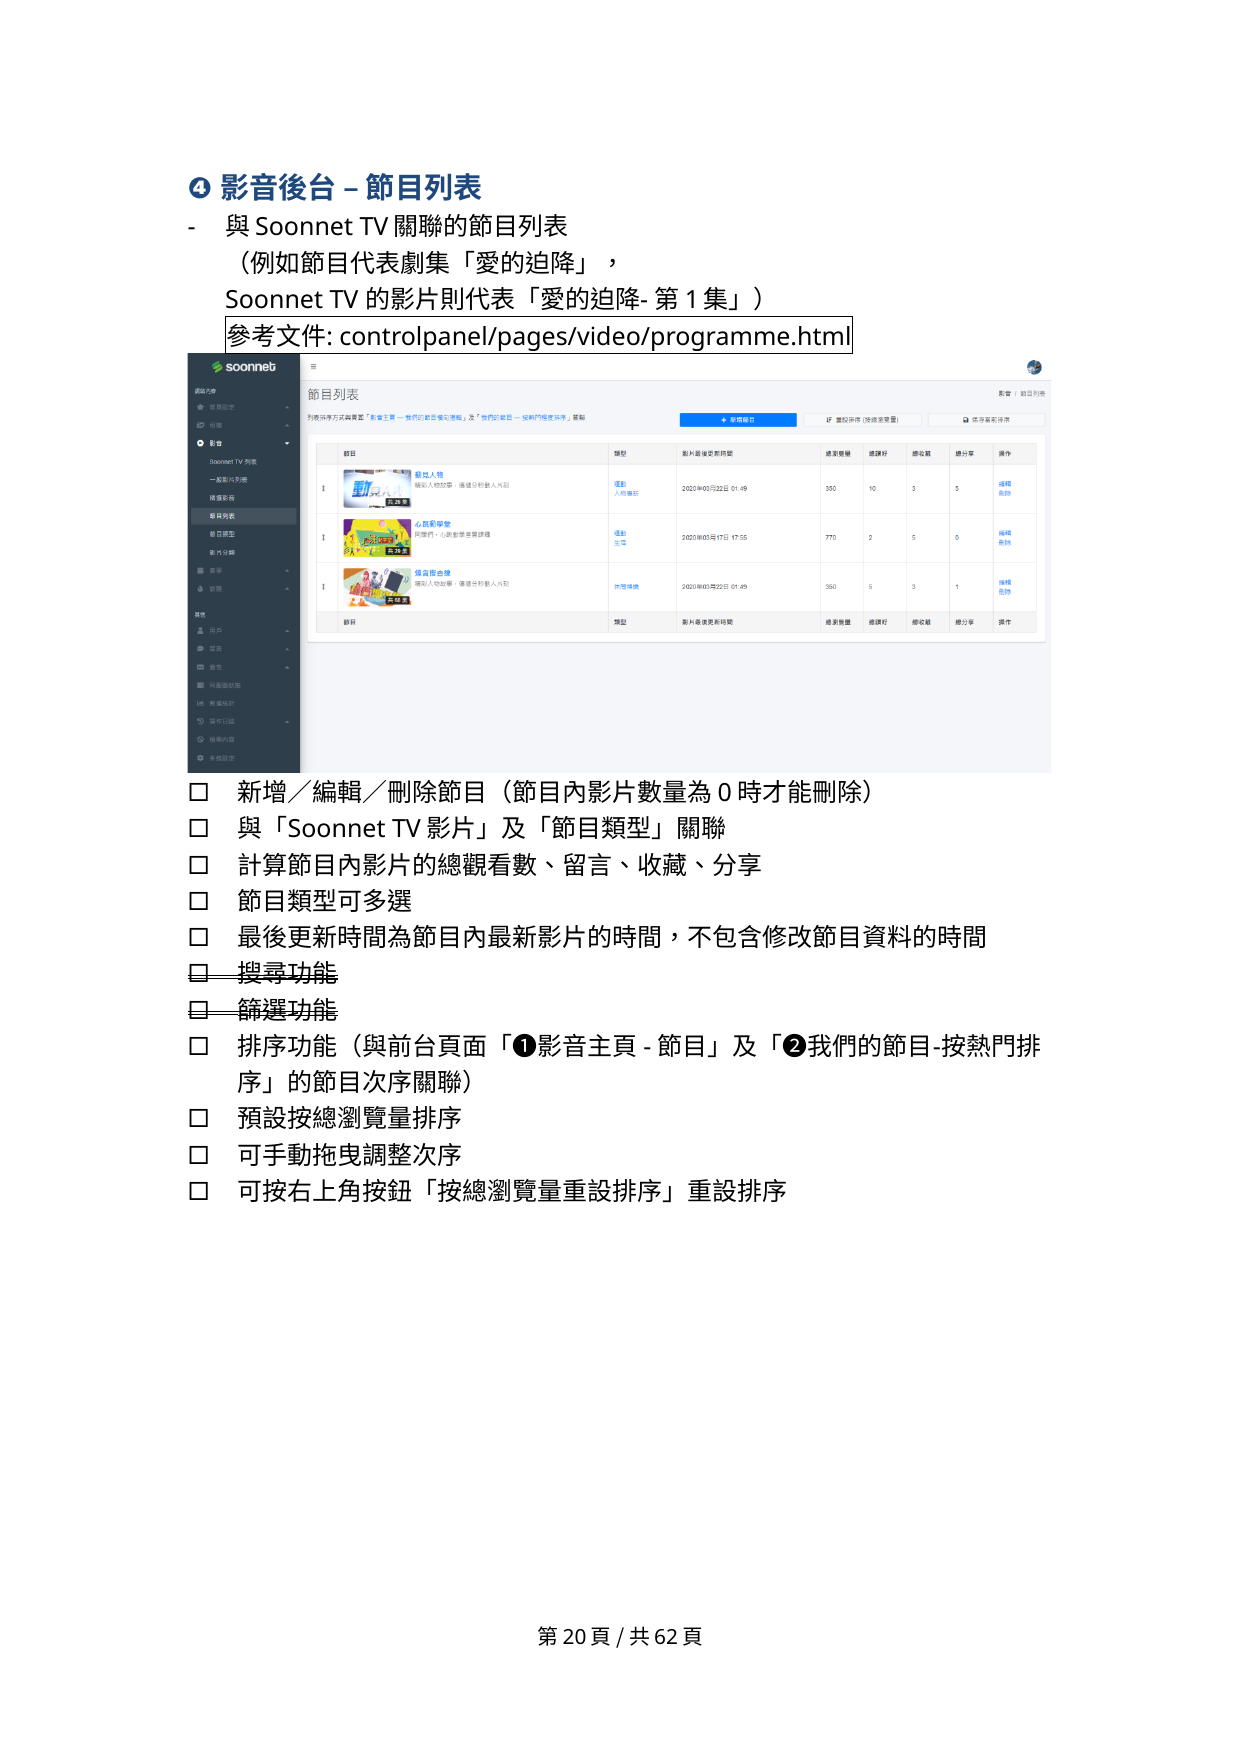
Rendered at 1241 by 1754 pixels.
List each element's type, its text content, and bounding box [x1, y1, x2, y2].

text ❹ 影音後台 – 節目列表 [187, 164, 1053, 207]
list 搜尋功能 [187, 954, 1053, 990]
picture [187, 353, 1052, 773]
list 最後更新時間為節目內最新影片的時間，不包含修改節目資料的時間 [187, 918, 1053, 954]
list 篩選功能 [187, 990, 1053, 1026]
list 新增／編輯／刪除節目（節目內影片數量為0時才能刪除） [187, 773, 1053, 809]
list 預設按總瀏覽量排序 [187, 1099, 1053, 1135]
list 節目類型可多選 [187, 881, 1053, 918]
list 與Soonnet TV關聯的節目列表 （例如節目代表劇集「愛的迫降」， Soonnet TV 的影片則代表「愛的迫降- 第1集」） 參考文件: controlpanel/pages/video/programme.html [187, 207, 1053, 354]
list 計算節目內影片的總觀看數、留言、收藏、分享 [187, 845, 1053, 881]
list 可手動拖曳調整次序 [187, 1135, 1053, 1171]
list 與「Soonnet TV影片」及「節目類型」關聯 [187, 809, 1053, 845]
list 可按右上角按鈕「按總瀏覽量重設排序」重設排序 [187, 1171, 1053, 1208]
list 排序功能（與前台頁面「❶影音主頁 - 節目」及「❷我們的節目-按熱門排序」的節目次序關聯） [187, 1026, 1053, 1099]
